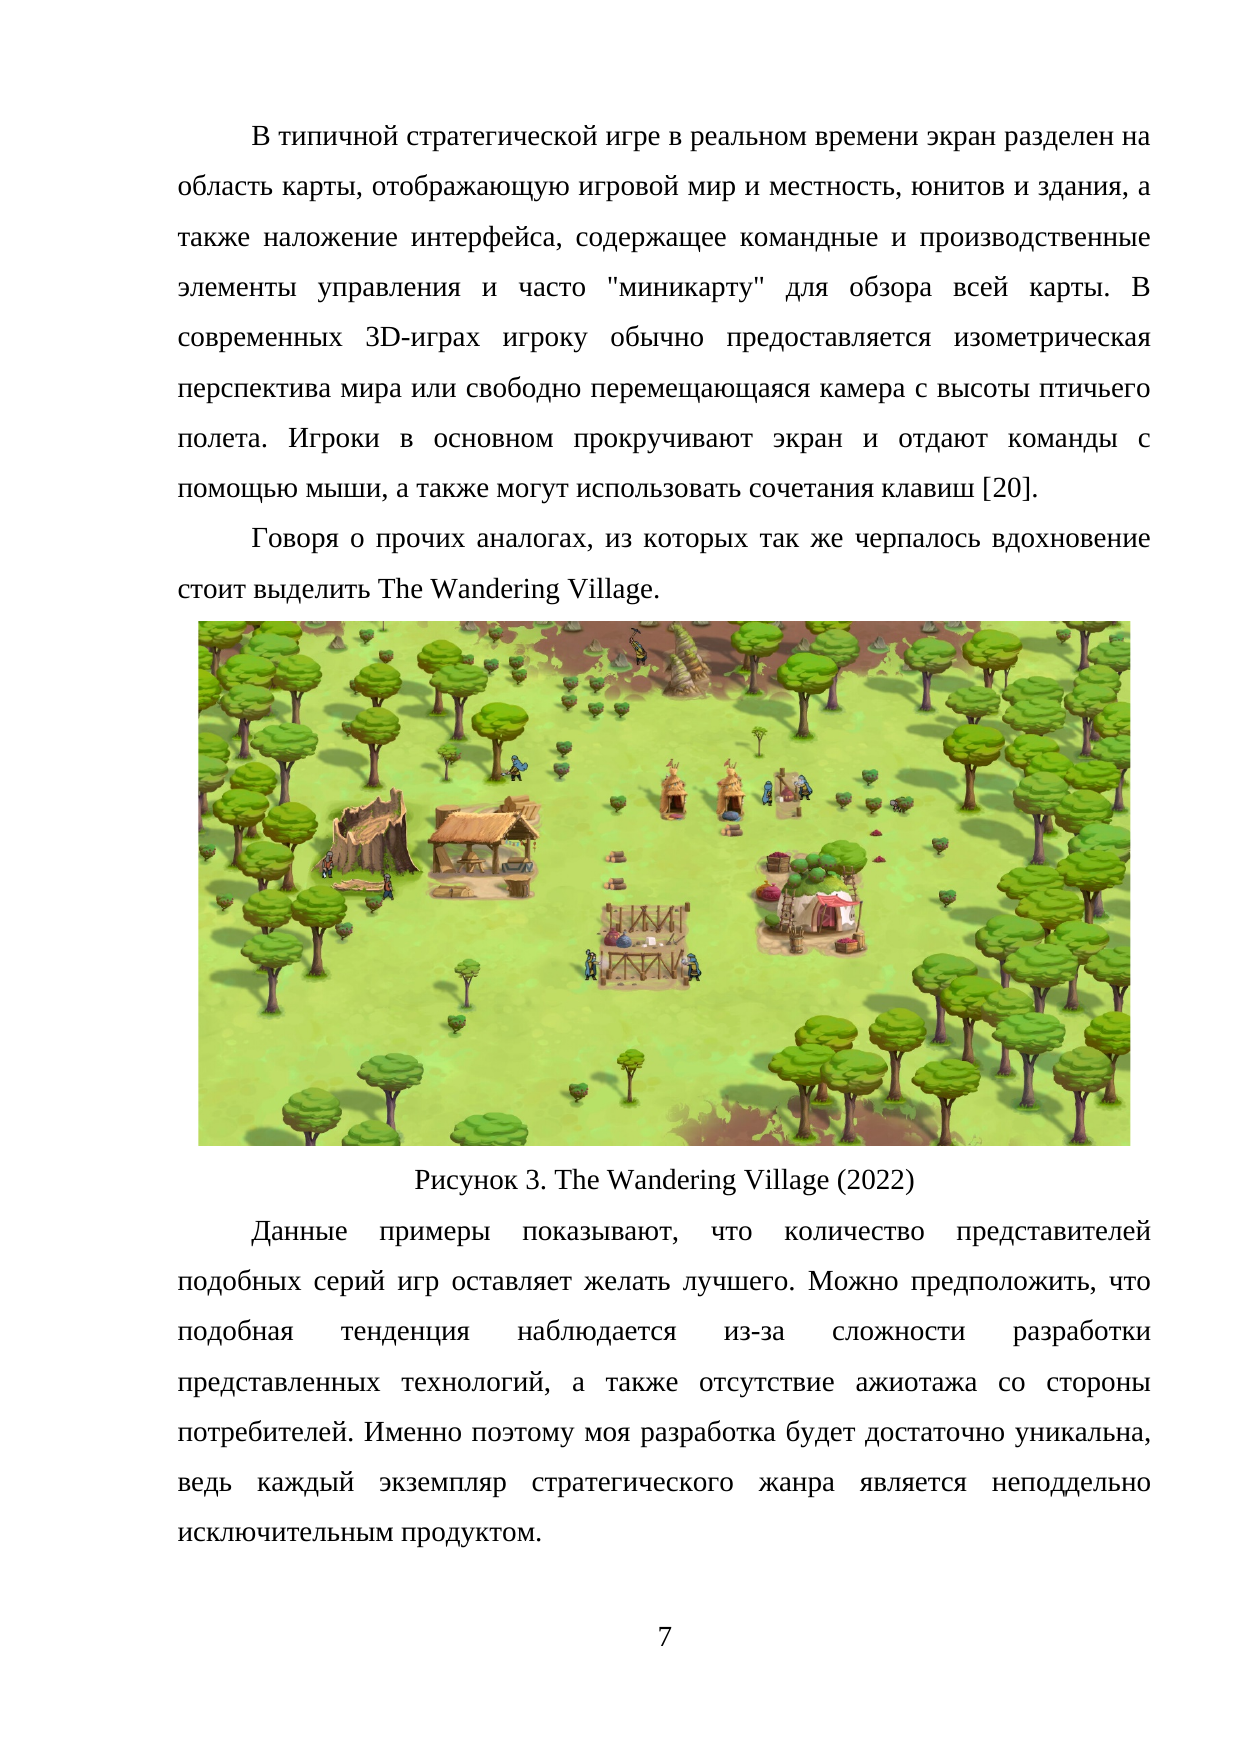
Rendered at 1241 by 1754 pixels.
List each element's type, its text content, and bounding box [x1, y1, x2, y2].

text Данные примеры показывают, что количество представителей подобных серий игр оставляет желать лучшего. Можно предположить, что подобная тенденция наблюдается из-за сложности разработки представленных технологий, а также отсутствие ажиотажа со стороны потребителей. Именно поэтому моя разработка будет достаточно уникальна, ведь каждый экземпляр стратегического жанра является неподдельно исключительным продуктом. [177, 1213, 1152, 1548]
picture [198, 621, 1131, 1146]
text В типичной стратегической игре в реальном времени экран разделен на область карты, отображающую игровой мир и местность, юнитов и здания, а также наложение интерфейса, содержащее командные и производственные элементы управления и часто "миникарту" для обзора всей карты. В современных 3D-играх игроку обычно предоставляется изометрическая перспектива мира или свободно перемещающаяся камера с высоты птичьего полета. Игроки в основном прокручивают экран и отдают команды с помощью мыши, а также могут использовать сочетания клавиш [20]. [177, 118, 1152, 504]
text Говоря о прочих аналогах, из которых так же черпалось вдохновение стоит выделить The Wandering Village. [177, 521, 1152, 604]
text Рисунок 3. The Wandering Village (2022) [177, 1162, 1152, 1196]
